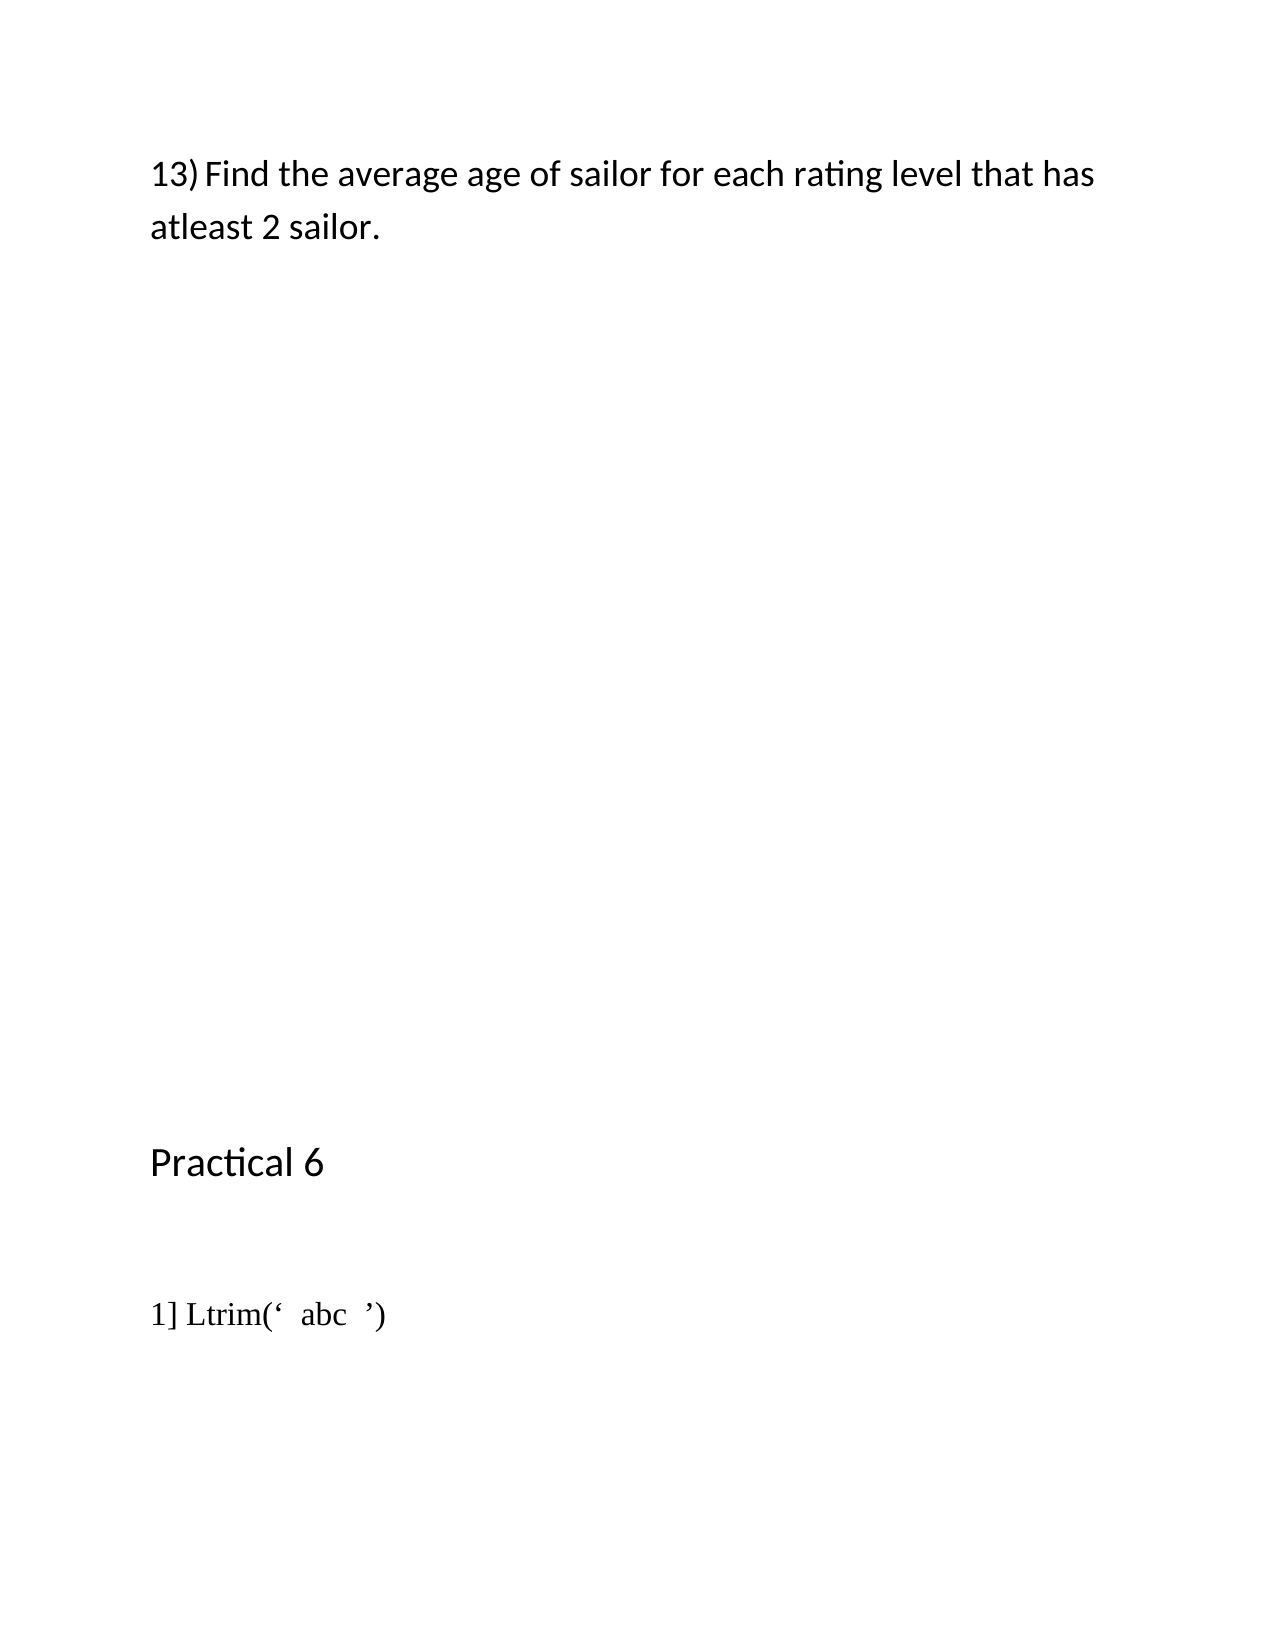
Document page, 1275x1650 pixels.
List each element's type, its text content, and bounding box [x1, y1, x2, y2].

text Practical 6 [150, 1136, 1125, 1187]
text 13) Find the average age of sailor for each rating level that has atleast 2 sailor. [150, 150, 1125, 248]
text 1] Ltrim(‘ abc ’) [150, 1294, 1125, 1333]
